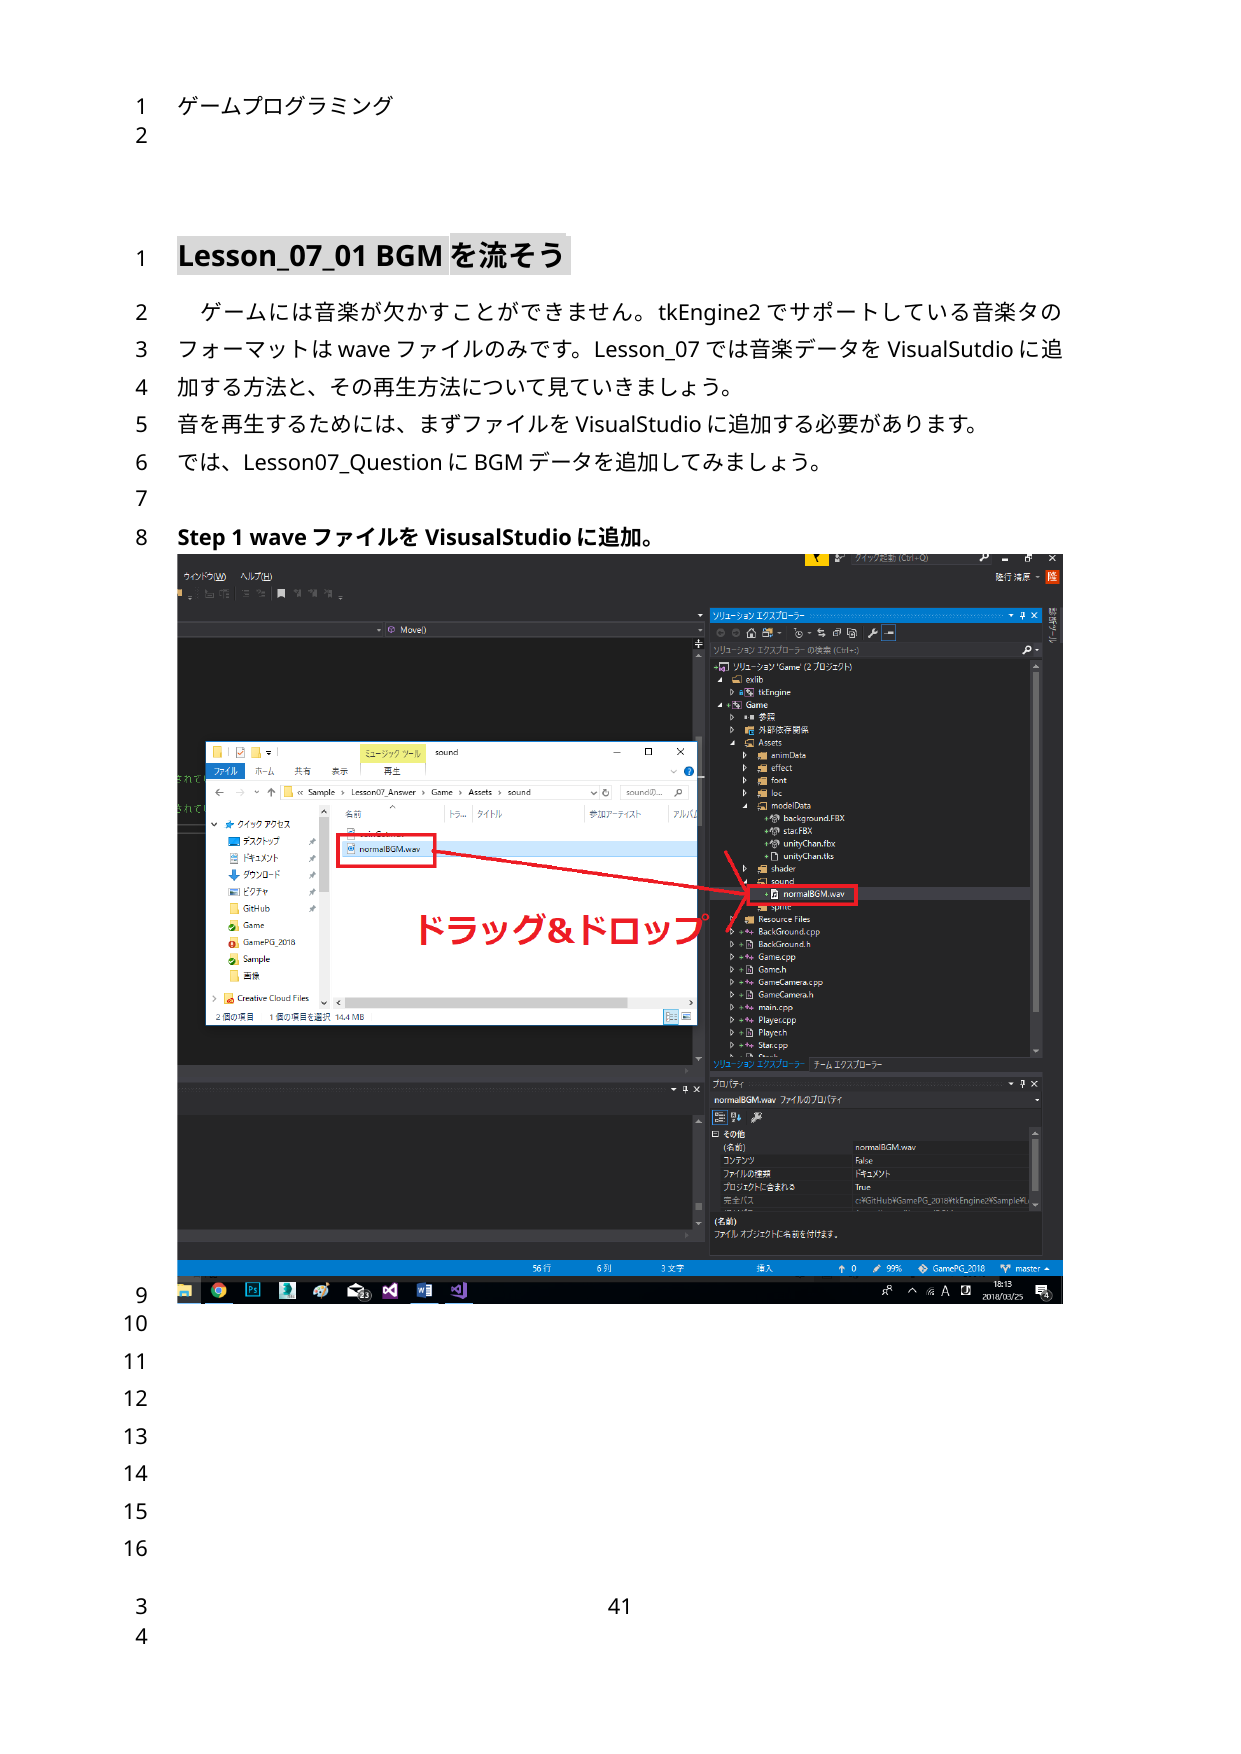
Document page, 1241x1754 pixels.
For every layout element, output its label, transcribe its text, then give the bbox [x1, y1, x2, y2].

text では、Lesson07_QuestionにBGMデータを追加してみましょう。 [177, 442, 1063, 479]
text Step 1 waveファイルをVisusalStudioに追加。 [177, 517, 1063, 554]
subtitle Lesson_07_01 BGMを流そう [177, 217, 1063, 292]
text ゲームには音楽が欠かすことができません。tkEngine2でサポートしている音楽タのフォーマットはwaveファイルのみです。Lesson_07では音楽データをVisualSutdioに追加する方法と、その再生方法について見ていきましょう。 [177, 292, 1063, 404]
picture [177, 554, 1063, 1304]
text 音を再生するためには、まずファイルをVisualStudioに追加する必要があります。 [177, 404, 1063, 442]
